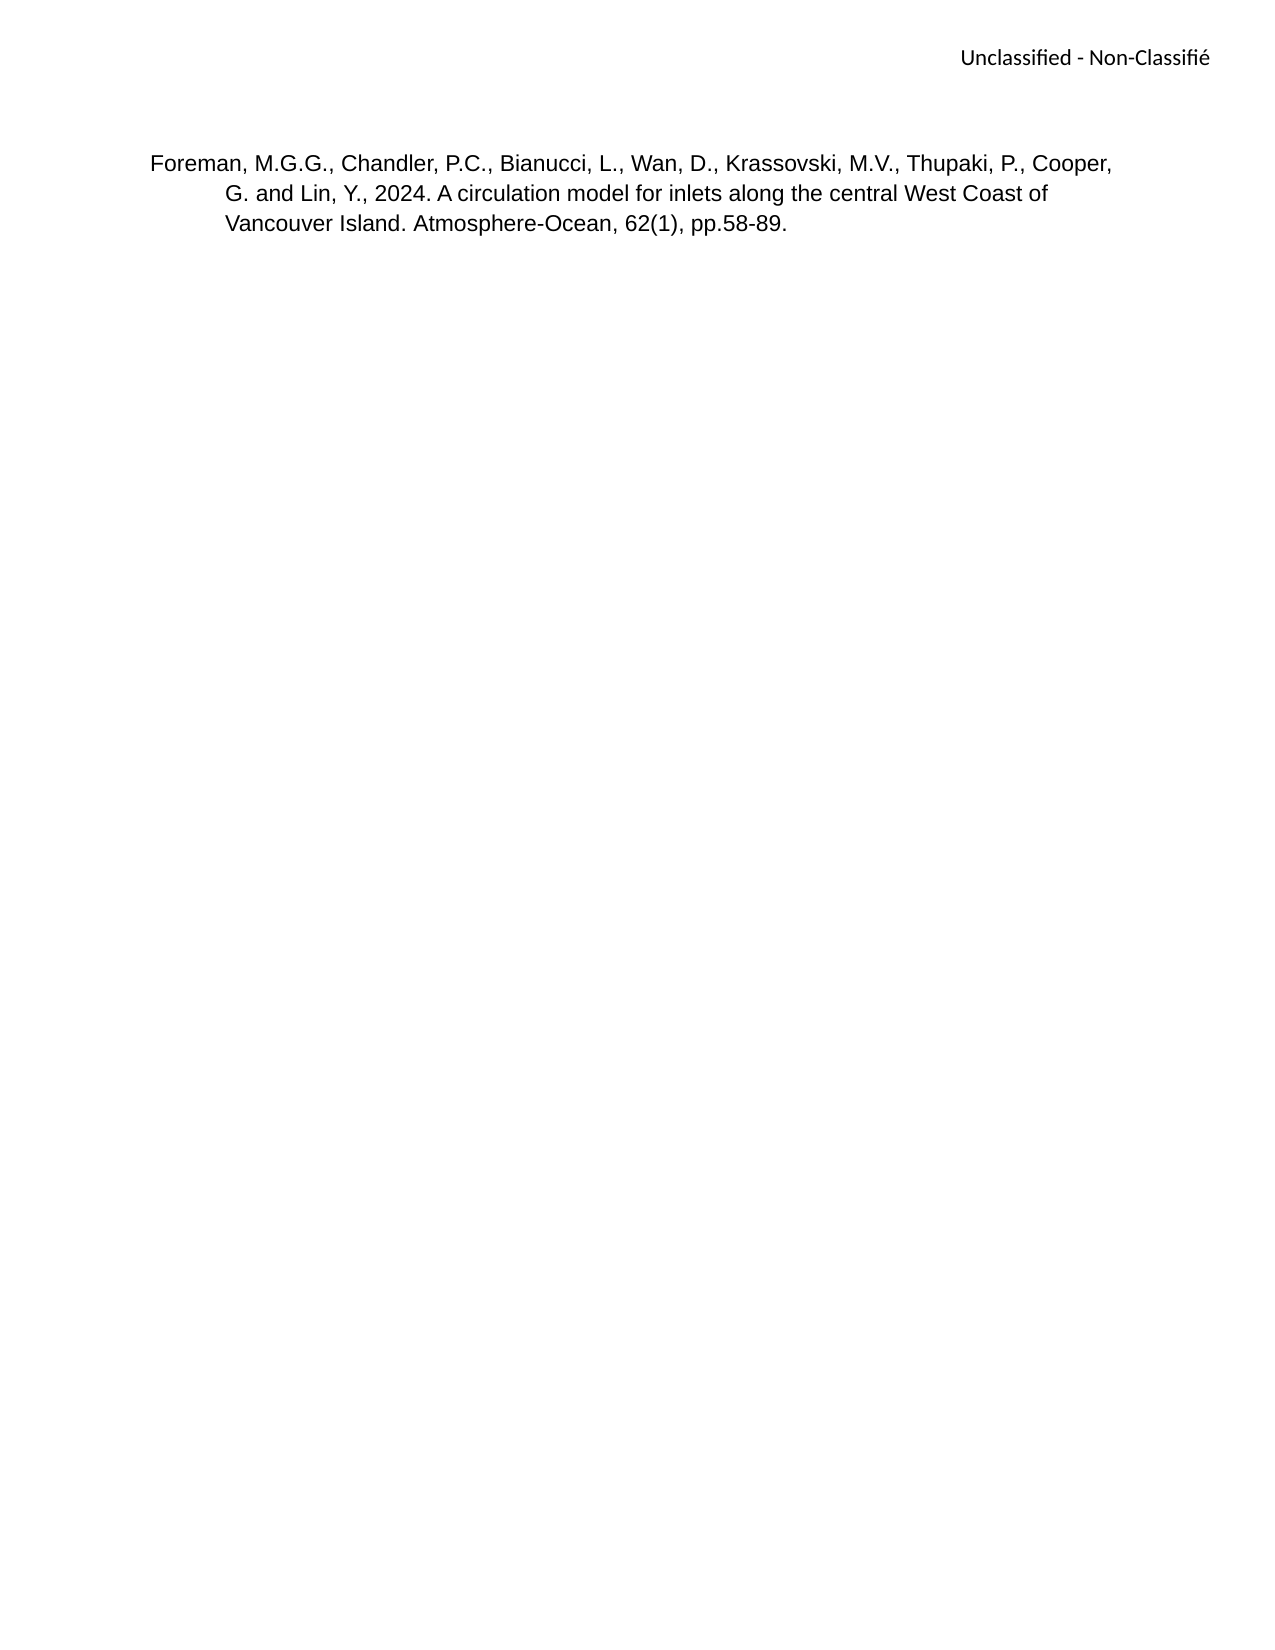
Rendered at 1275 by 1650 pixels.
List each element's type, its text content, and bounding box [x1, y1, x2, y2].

text Foreman, M.G.G., Chandler, P.C., Bianucci, L., Wan, D., Krassovski, M.V., Thupaki, P., Cooper, G. and Lin, Y., 2024. A circulation model for inlets along the central West Coast of Vancouver Island. Atmosphere-Ocean, 62(1), pp.58-89. [150, 150, 1125, 237]
